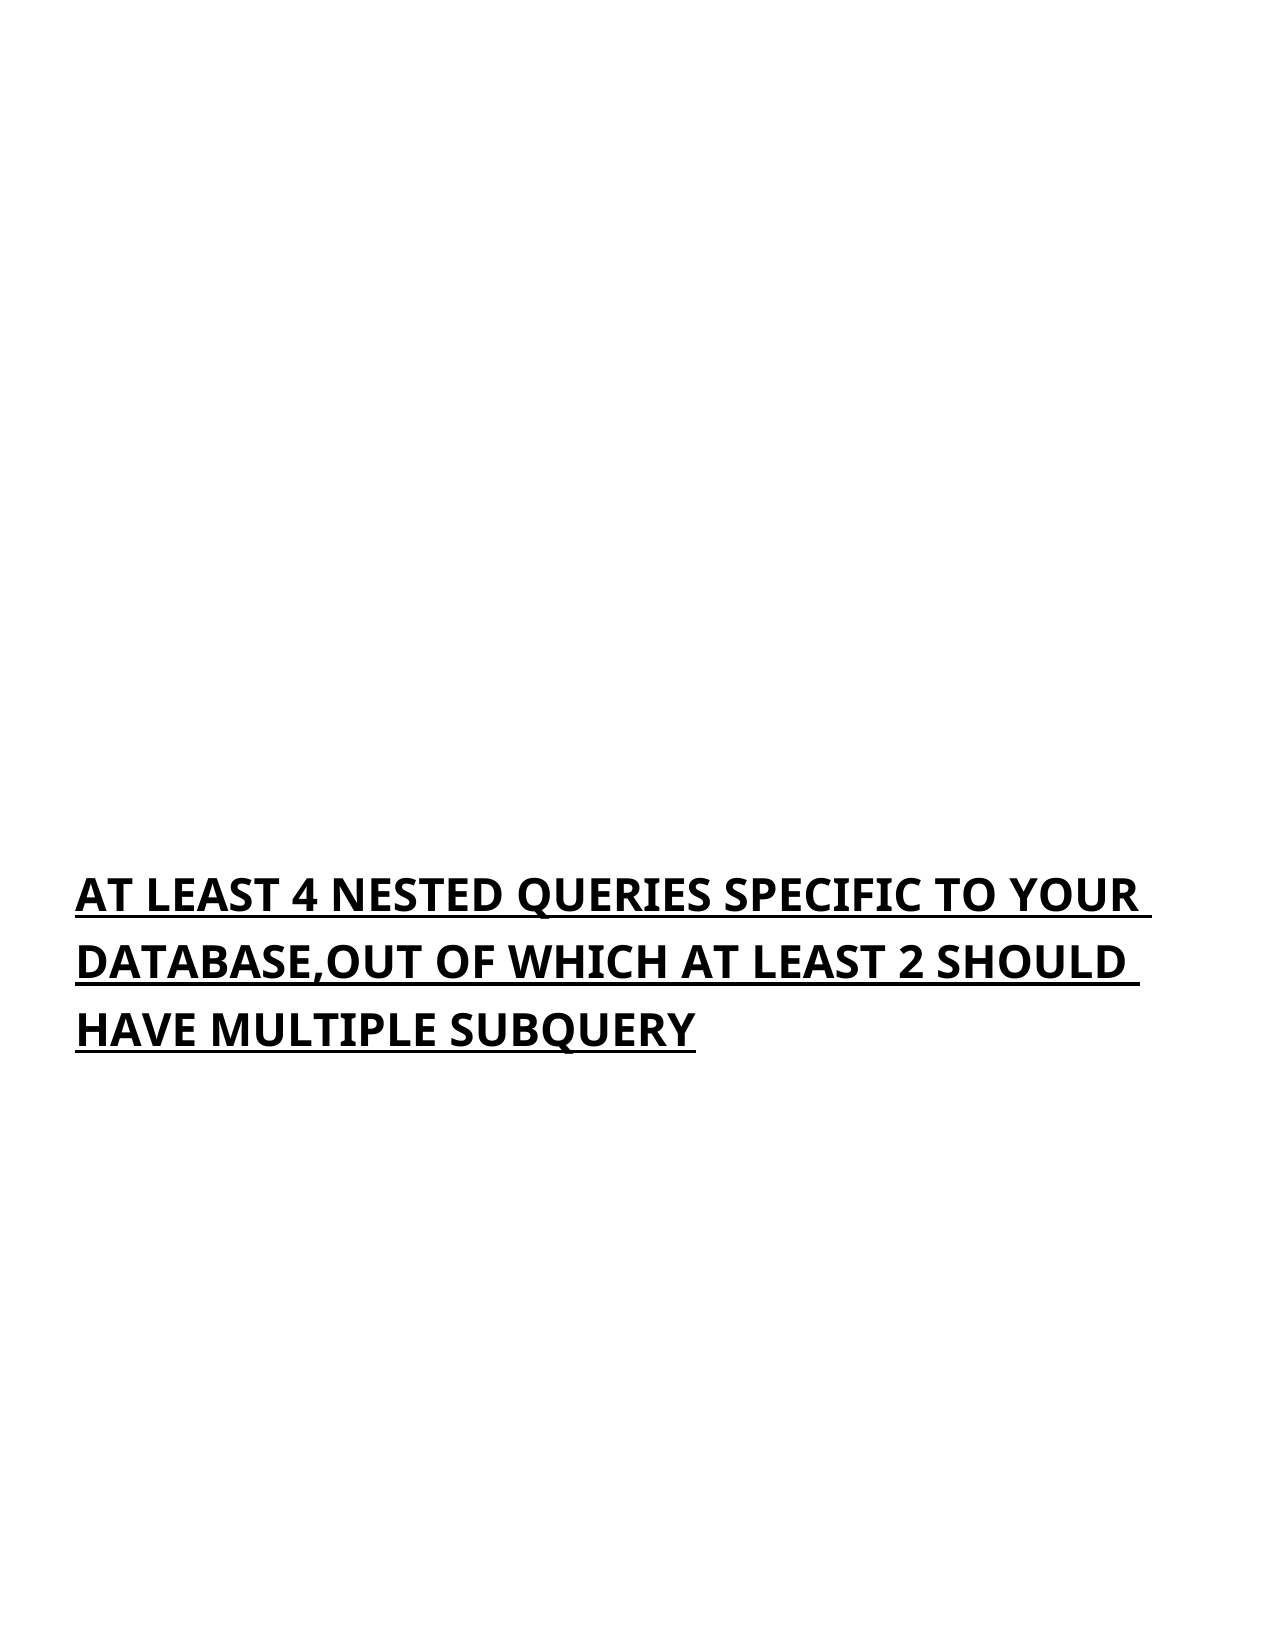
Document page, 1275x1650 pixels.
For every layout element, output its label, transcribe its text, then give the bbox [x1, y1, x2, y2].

text AT LEAST 4 NESTED QUERIES SPECIFIC TO YOUR DATABASE,OUT OF WHICH AT LEAST 2 SHOULD HAVE MULTIPLE SUBQUERY [75, 862, 1200, 1059]
